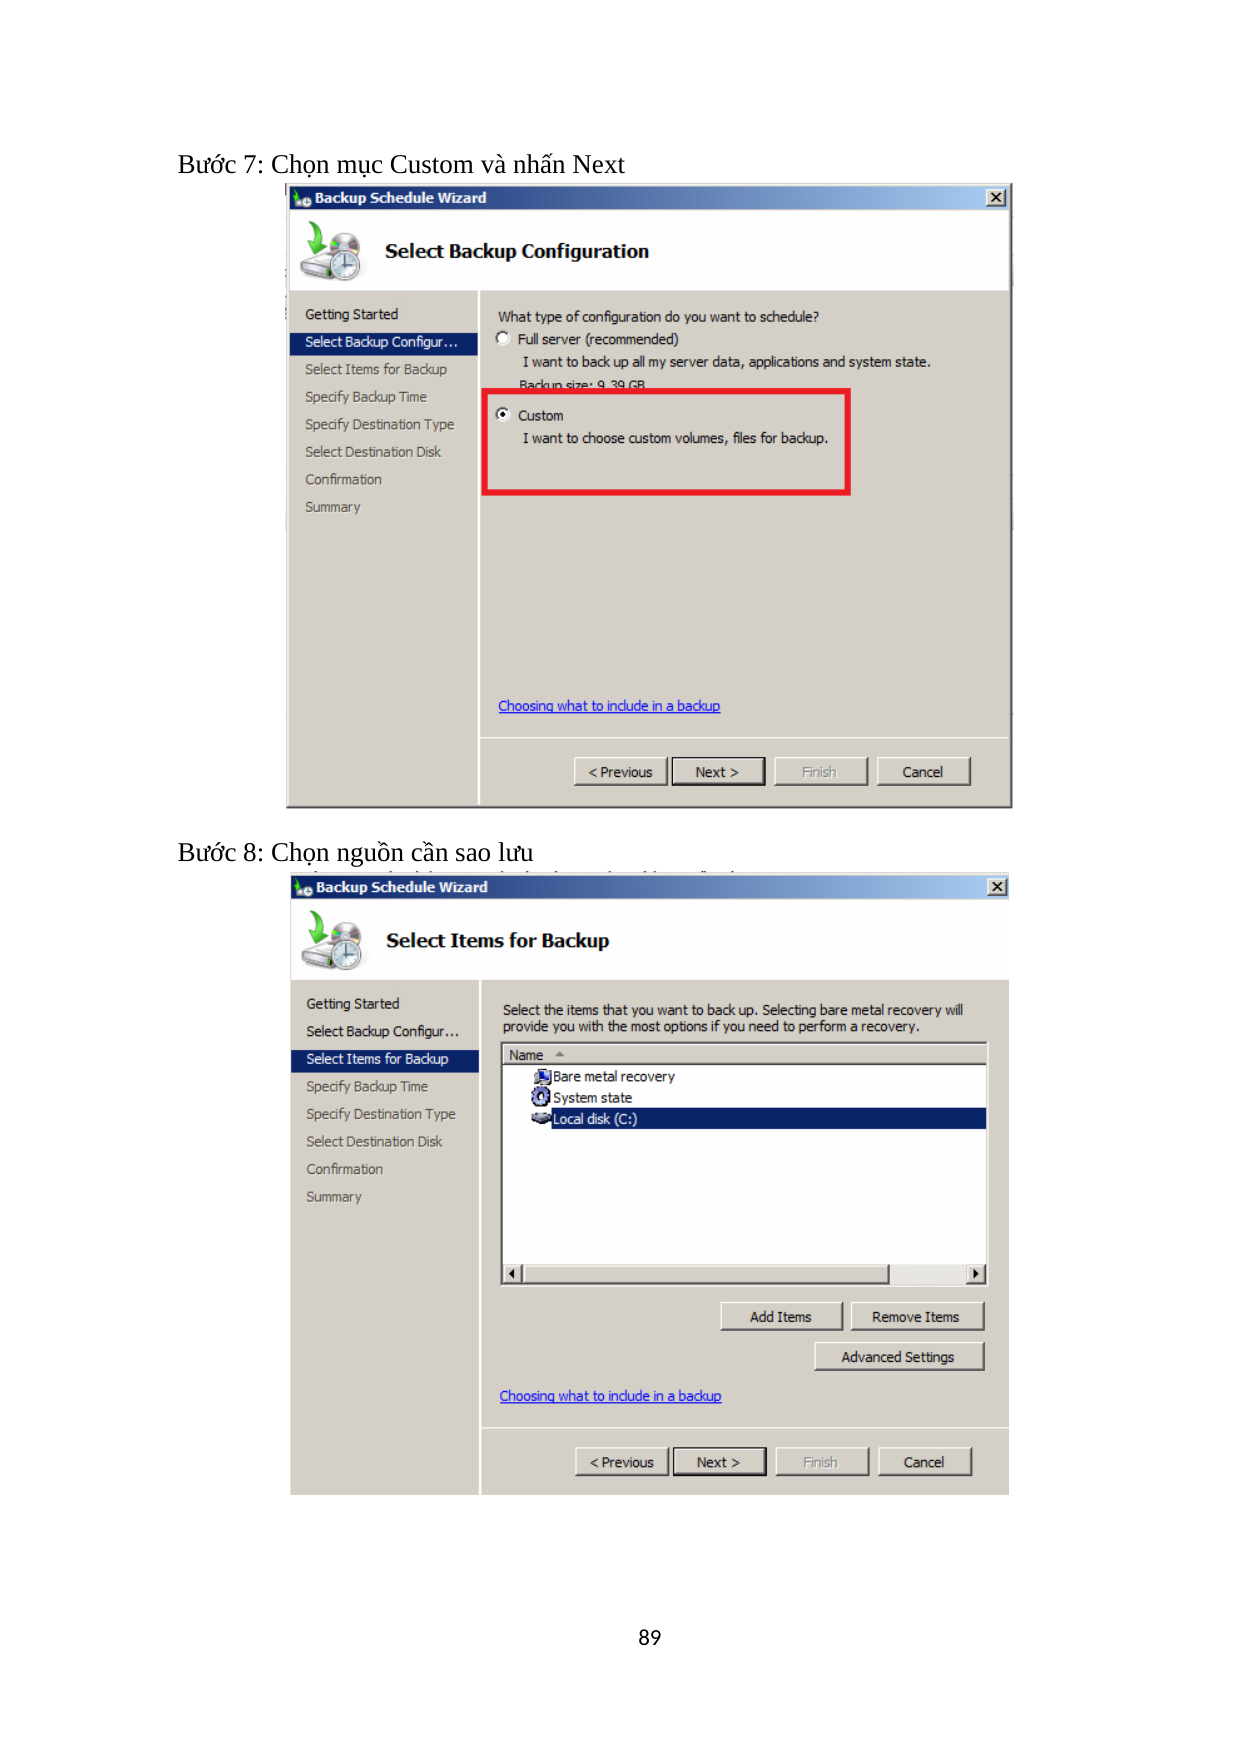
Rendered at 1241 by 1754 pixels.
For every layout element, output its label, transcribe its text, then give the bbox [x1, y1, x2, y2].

picture [285, 183, 1014, 811]
subtitle Bước 7: Chọn mục Custom và nhấn Next [177, 148, 1122, 179]
picture [290, 871, 1009, 1495]
subtitle Bước 8: Chọn nguồn cần sao lưu [177, 836, 1122, 867]
